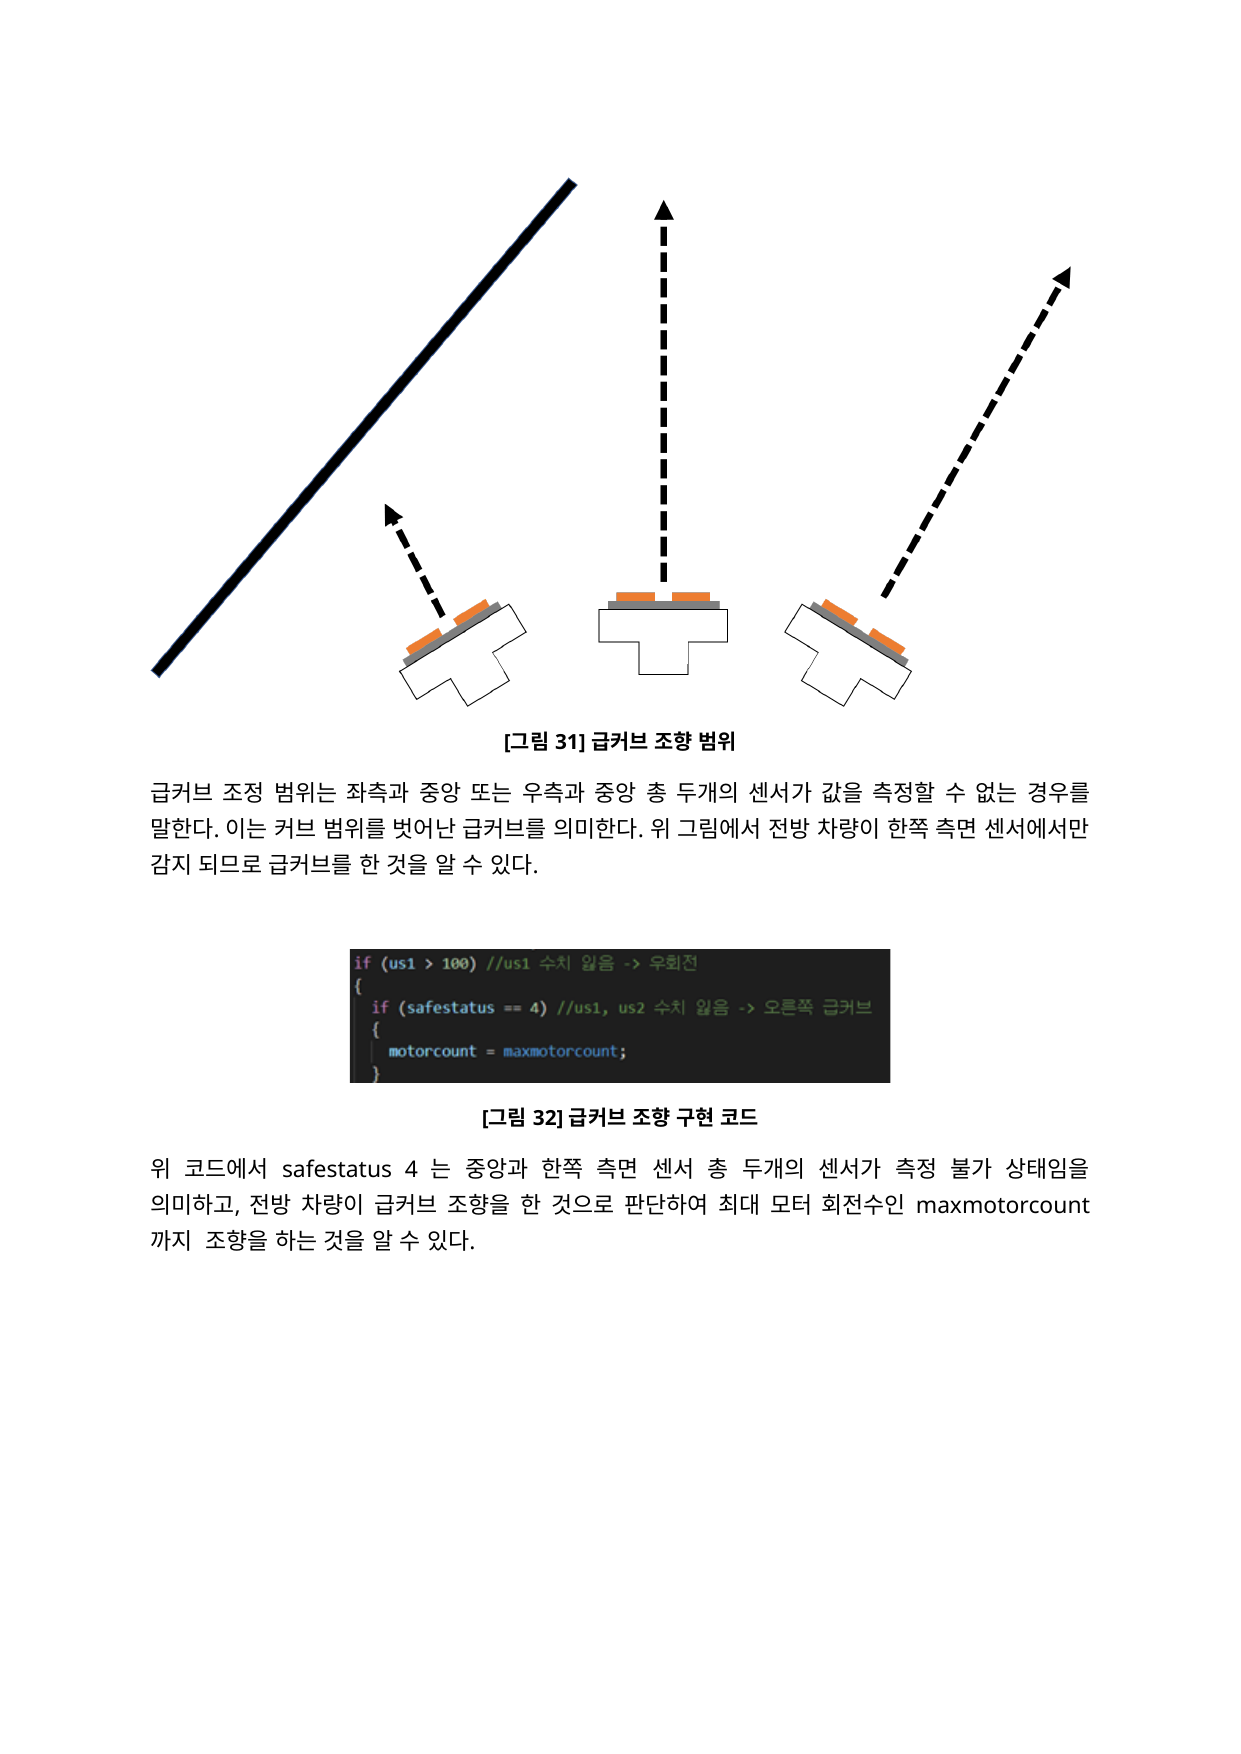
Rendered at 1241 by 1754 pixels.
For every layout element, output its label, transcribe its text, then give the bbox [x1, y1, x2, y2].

picture [349, 949, 891, 1083]
text 급커브 조정 범위는 좌측과 중앙 또는 우측과 중앙 총 두개의 센서가 값을 측정할 수 없는 경우를 말한다. 이는 커브 범위를 벗어난 급커브를 의미한다. 위 그림에서 전방 차량이 한쪽 측면 센서에서만 감지 되므로 급커브를 한 것을 알 수 있다. [150, 775, 1090, 880]
picture [150, 177, 1091, 707]
text 위 코드에서 safestatus 4 는 중앙과 한쪽 측면 센서 총 두개의 센서가 측정 불가 상태임을 의미하고, 전방 차량이 급커브 조향을 한 것으로 판단하여 최대 모터 회전수인 maxmotorcount 까지 조향을 하는 것을 알 수 있다. [150, 1151, 1090, 1256]
